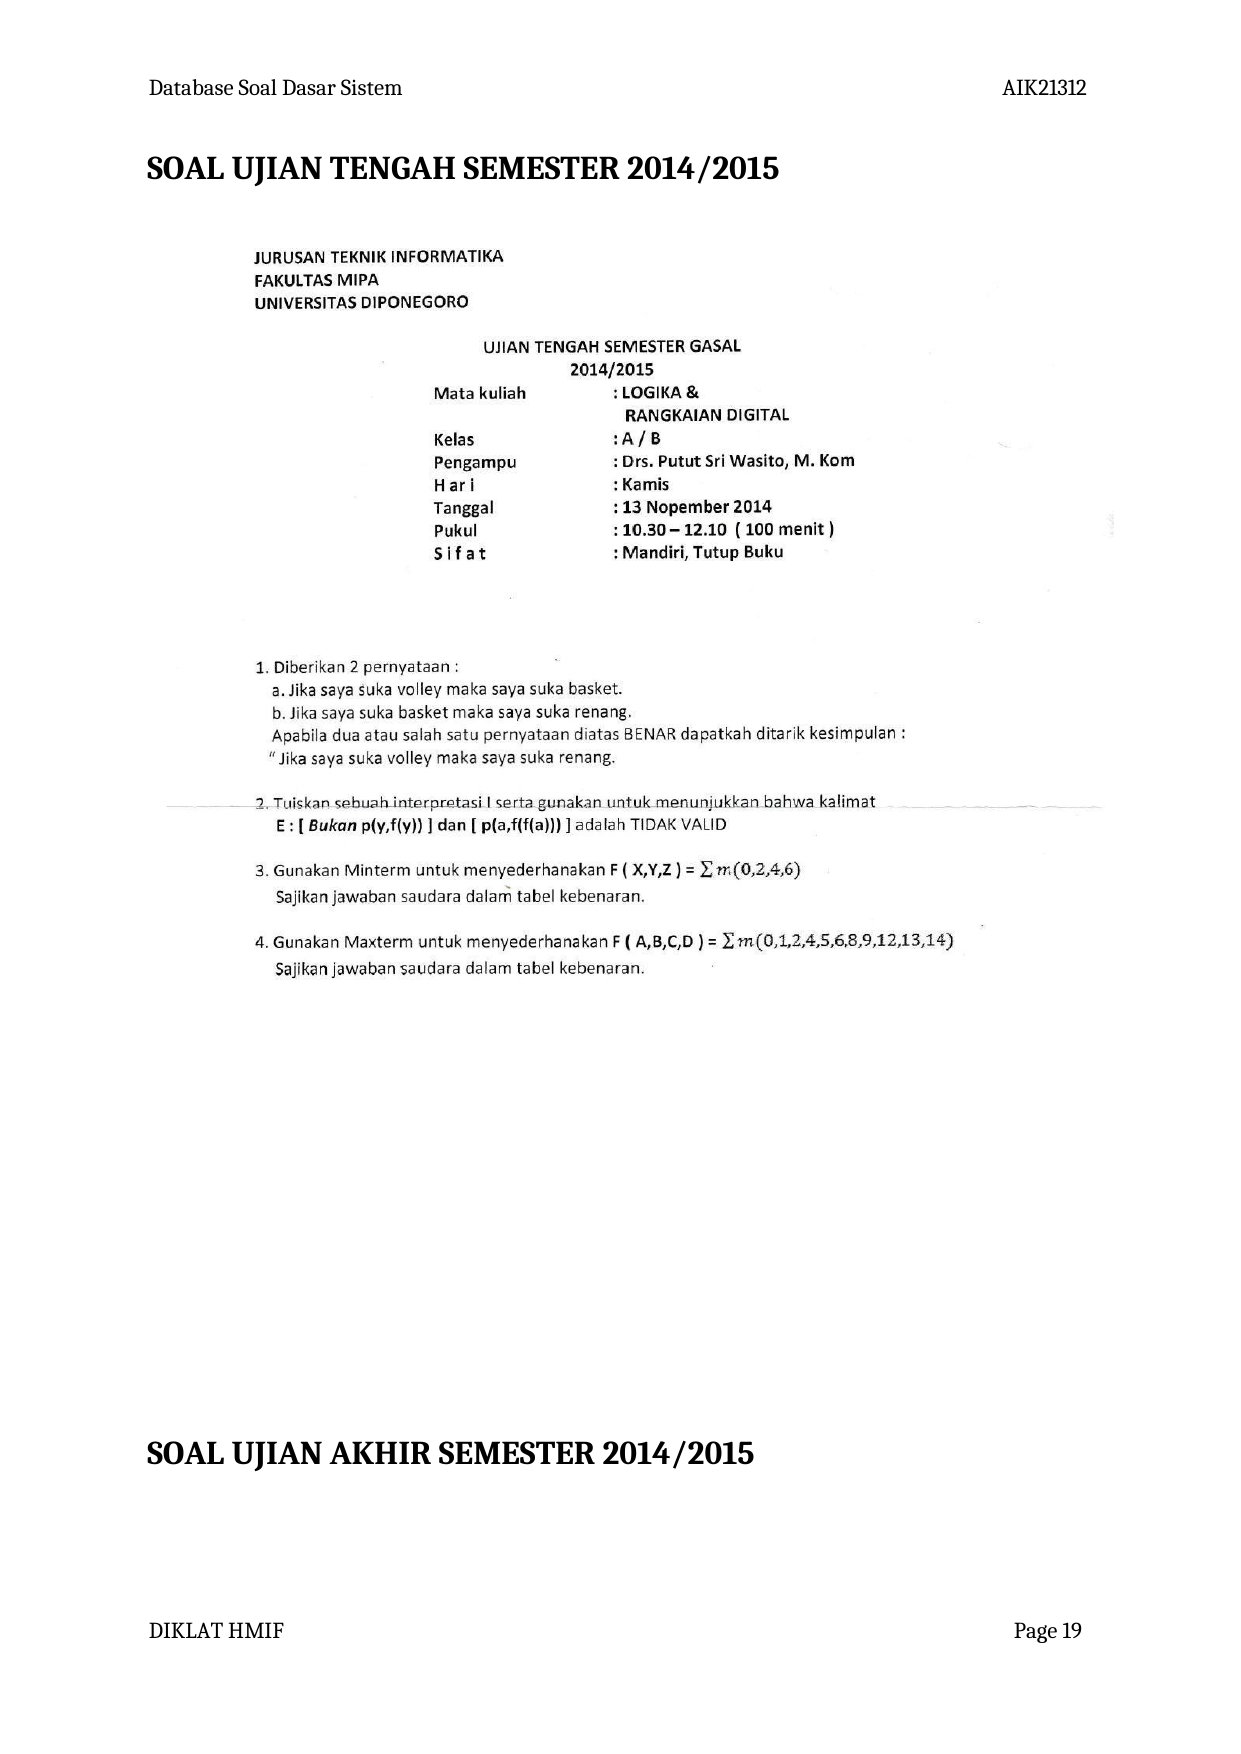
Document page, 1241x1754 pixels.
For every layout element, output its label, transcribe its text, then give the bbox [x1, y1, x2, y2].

picture [166, 248, 1114, 980]
text SOAL UJIAN TENGAH SEMESTER 2014/2015 [147, 149, 1159, 187]
text SOAL UJIAN AKHIR SEMESTER 2014/2015 [147, 1434, 1159, 1473]
